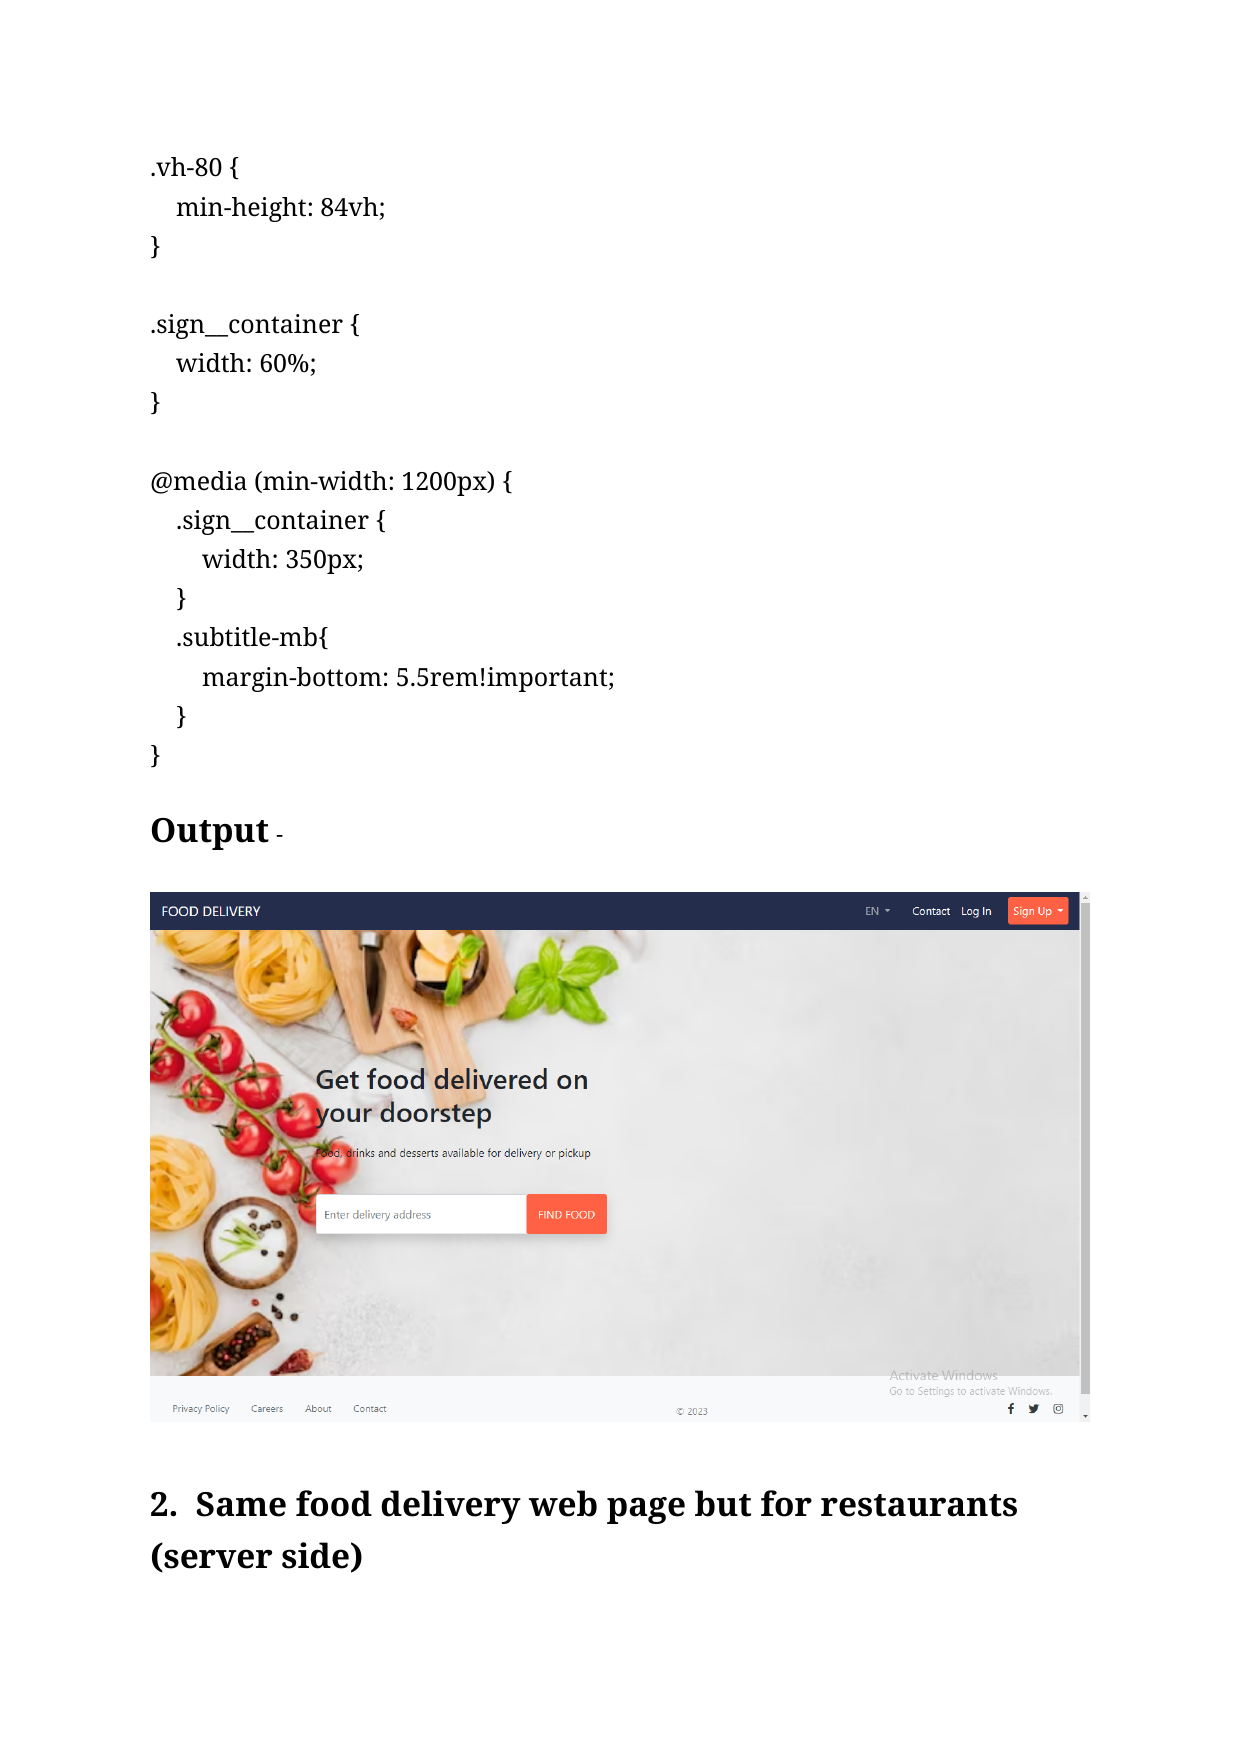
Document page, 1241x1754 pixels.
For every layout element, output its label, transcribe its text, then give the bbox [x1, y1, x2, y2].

text .sign__container { [150, 502, 1090, 537]
text min-height: 84vh; [150, 189, 1090, 223]
text margin-bottom: 5.5rem!important; [150, 659, 1090, 693]
text .sign__container { [150, 307, 1090, 341]
text 2. Same food delivery web page but for restaurants (server side) [150, 1481, 1090, 1578]
text width: 60%; [150, 346, 1090, 380]
text } [150, 228, 1090, 262]
text } [150, 698, 1090, 732]
text } [150, 581, 1090, 615]
text width: 350px; [150, 542, 1090, 576]
text } [150, 385, 1090, 419]
text Output - [150, 807, 1090, 852]
text .subtitle-mb{ [150, 620, 1090, 654]
text .vh-80 { [150, 150, 1090, 184]
text } [150, 737, 1090, 772]
picture [150, 892, 1091, 1422]
text @media (min-width: 1200px) { [150, 463, 1090, 497]
